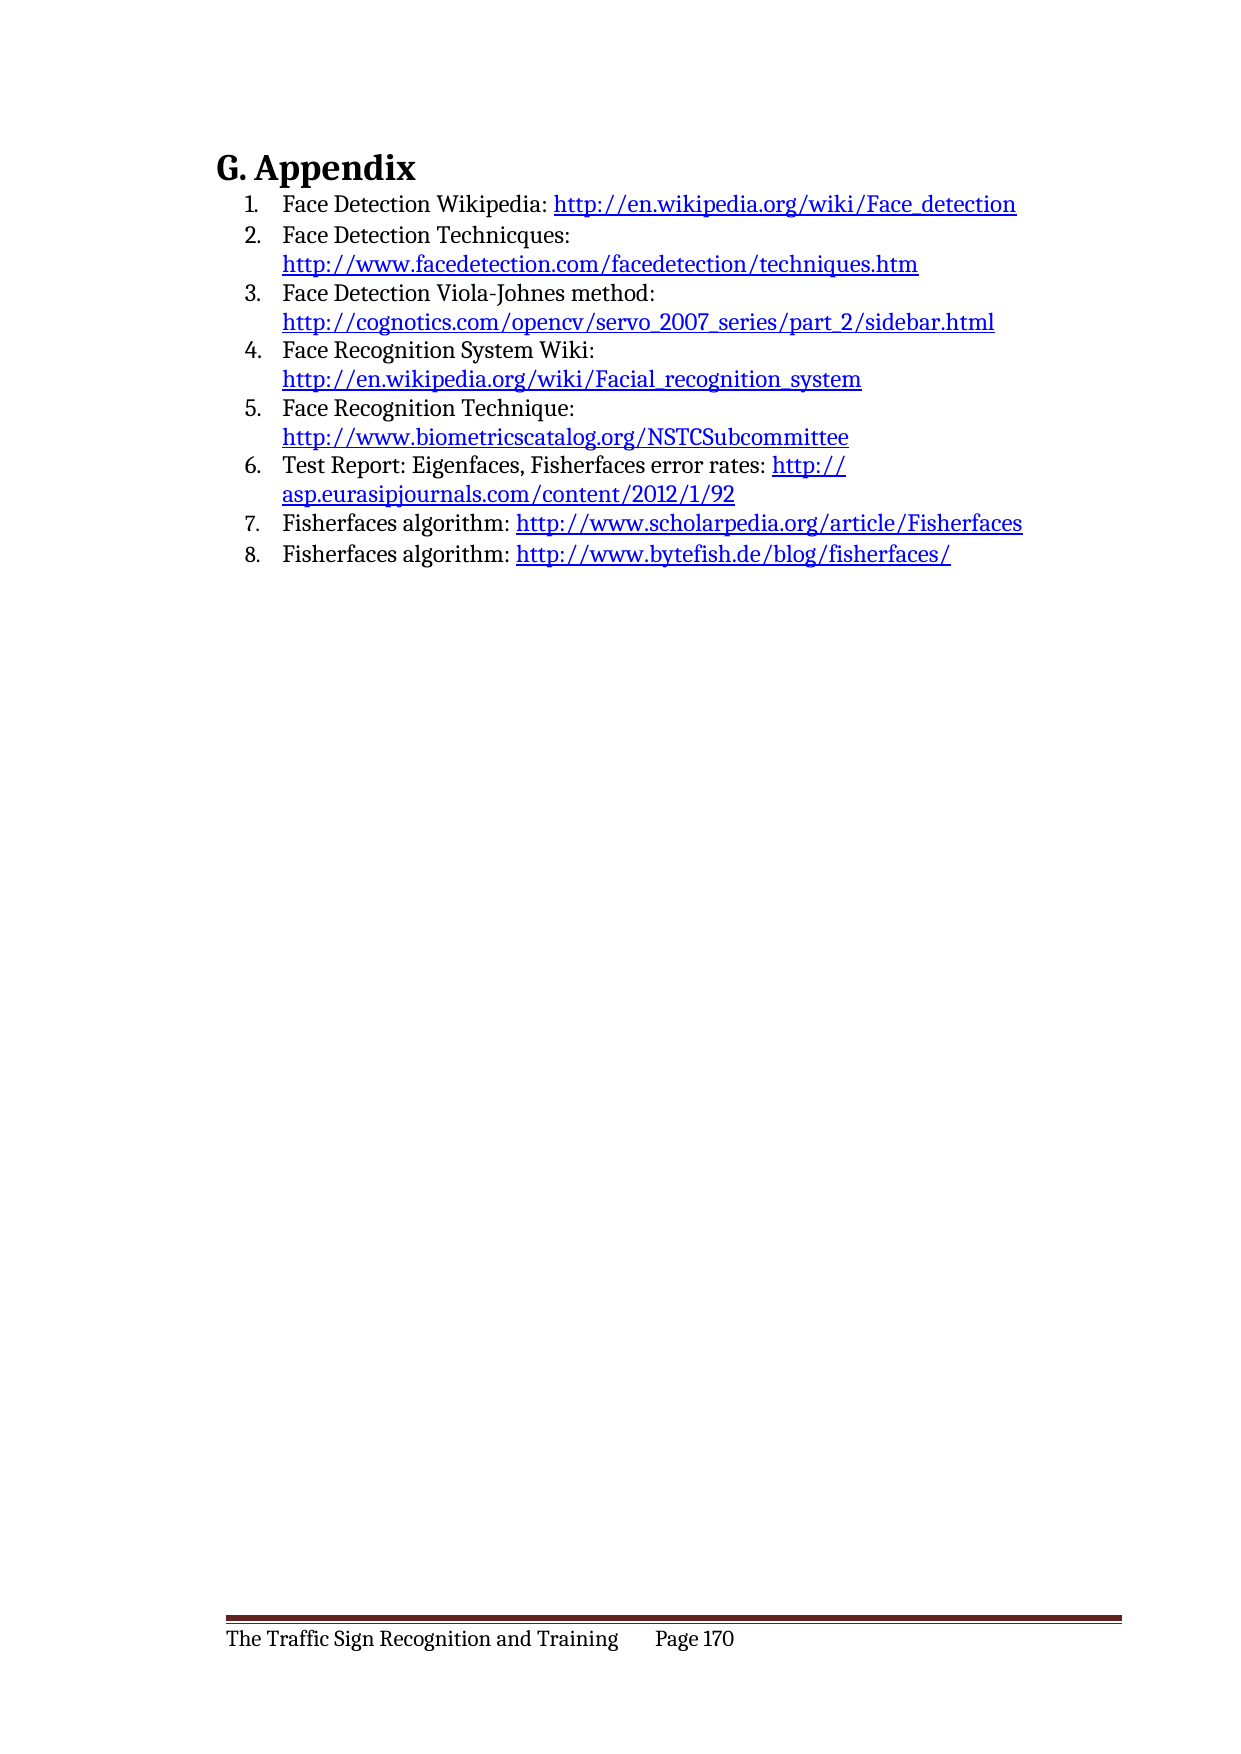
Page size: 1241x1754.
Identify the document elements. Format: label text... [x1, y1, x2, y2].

list Test Report: Eigenfaces, Fisherfaces error rates: http://HYPERLINK "http://asp.eurasipjournals.com/content/2012/1/92" asp.eurasipjournals.com/content/2012/1/92 [244, 451, 1122, 509]
subtitle Appendix [216, 147, 1122, 190]
list Face Recognition System Wiki: http://en.wikipedia.org/wiki/Facial_recognition_system [244, 336, 1122, 394]
list Fisherfaces algorithm: http://www.bytefish.de/blog/fisherfaces/ [244, 540, 1122, 568]
list Face Detection Viola-Johnes method: http://cognotics.com/opencv/servo_2007_series/part_2/sidebar.html [244, 279, 1122, 336]
list Face Detection Wikipedia: http://en.wikipedia.org/wiki/Face_detection [244, 190, 1122, 219]
list Face Detection Technicques: http://www.facedetection.com/facedetection/techniques.htm [244, 221, 1122, 279]
list Fisherfaces algorithm: http://www.scholarpedia.org/article/Fisherfaces [244, 509, 1122, 537]
list Face Recognition Technique: http://www.biometricscatalog.org/NSTCSubcommittee [244, 394, 1122, 451]
